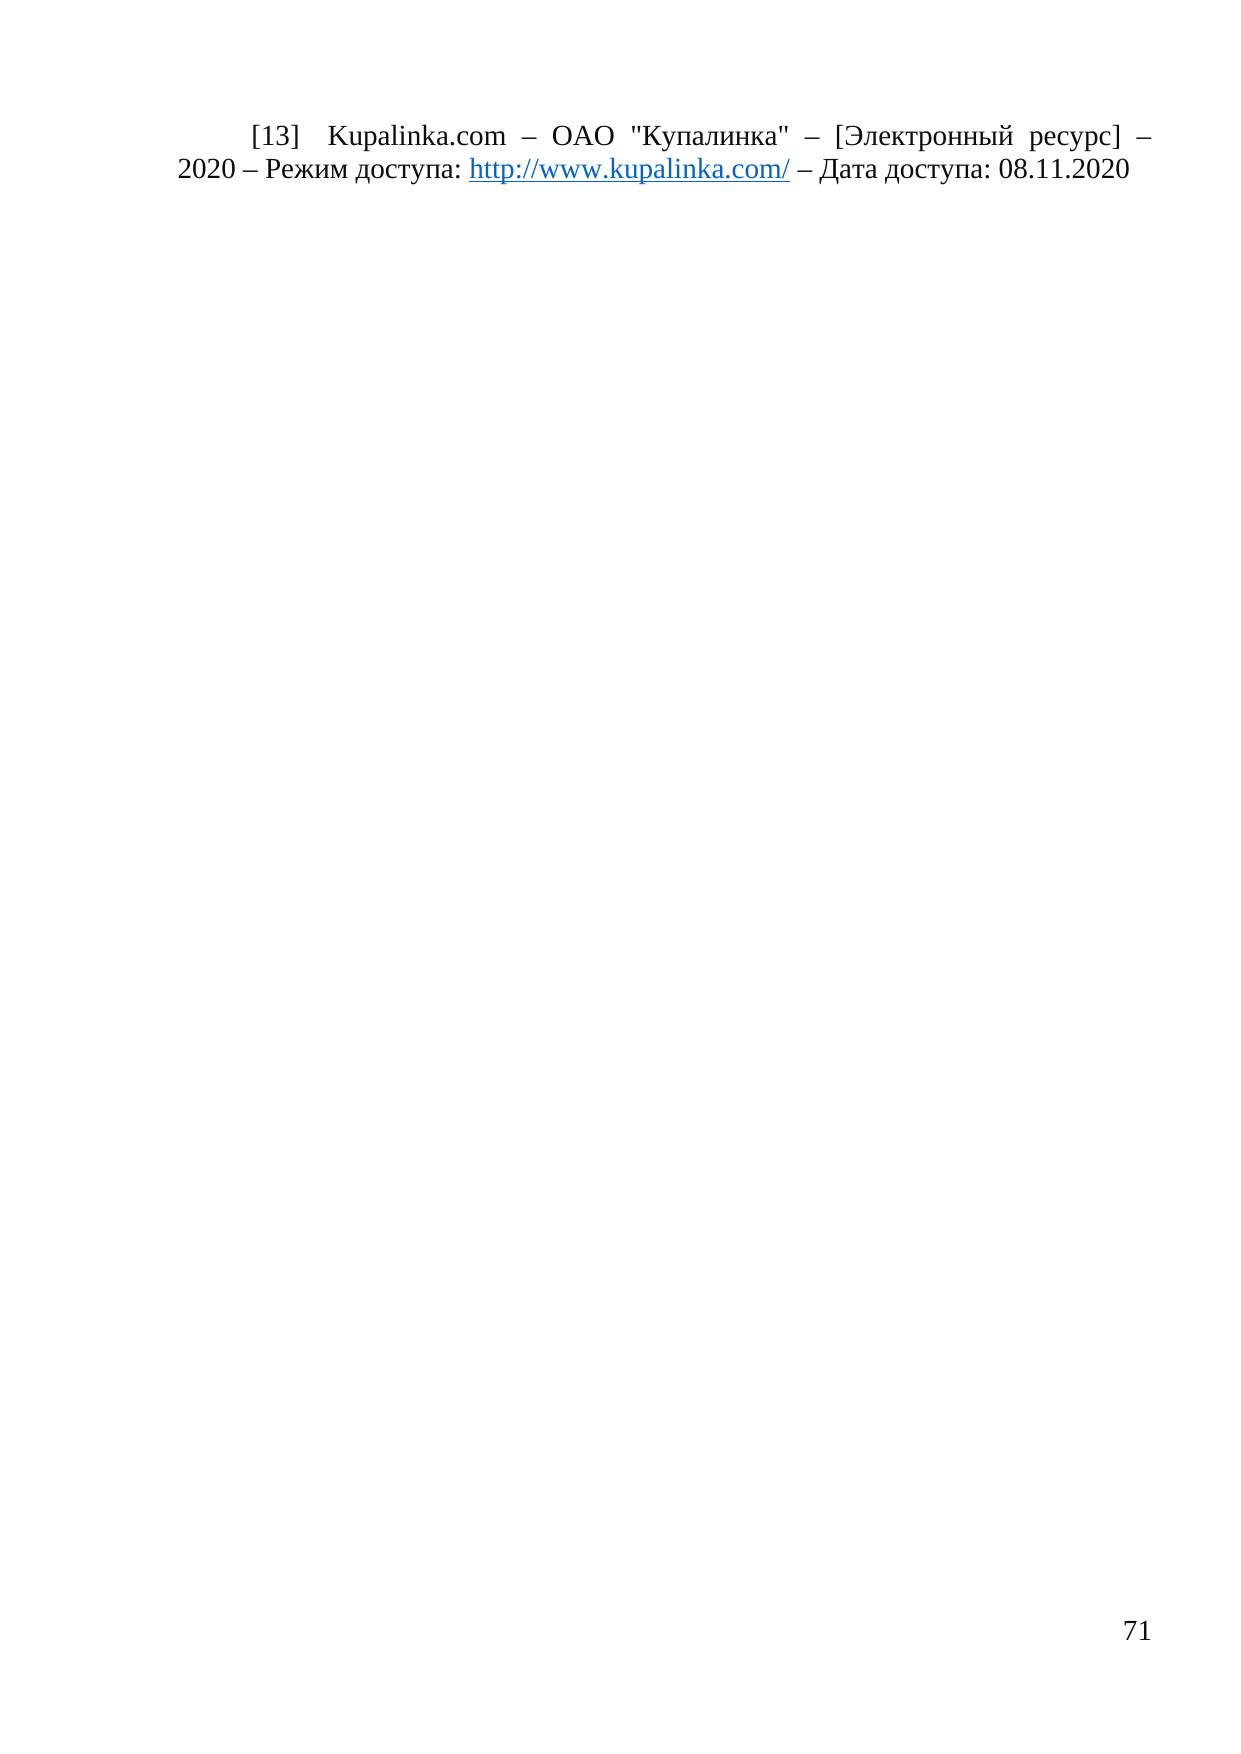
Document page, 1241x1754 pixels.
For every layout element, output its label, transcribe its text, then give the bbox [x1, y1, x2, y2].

list Kupalinka.com – ОАО "Купалинка" – [Электронный ресурс] – 2020 – Режим доступа: http://www.kupalinka.com/ – Дата доступа: 08.11.2020 [177, 118, 1152, 185]
